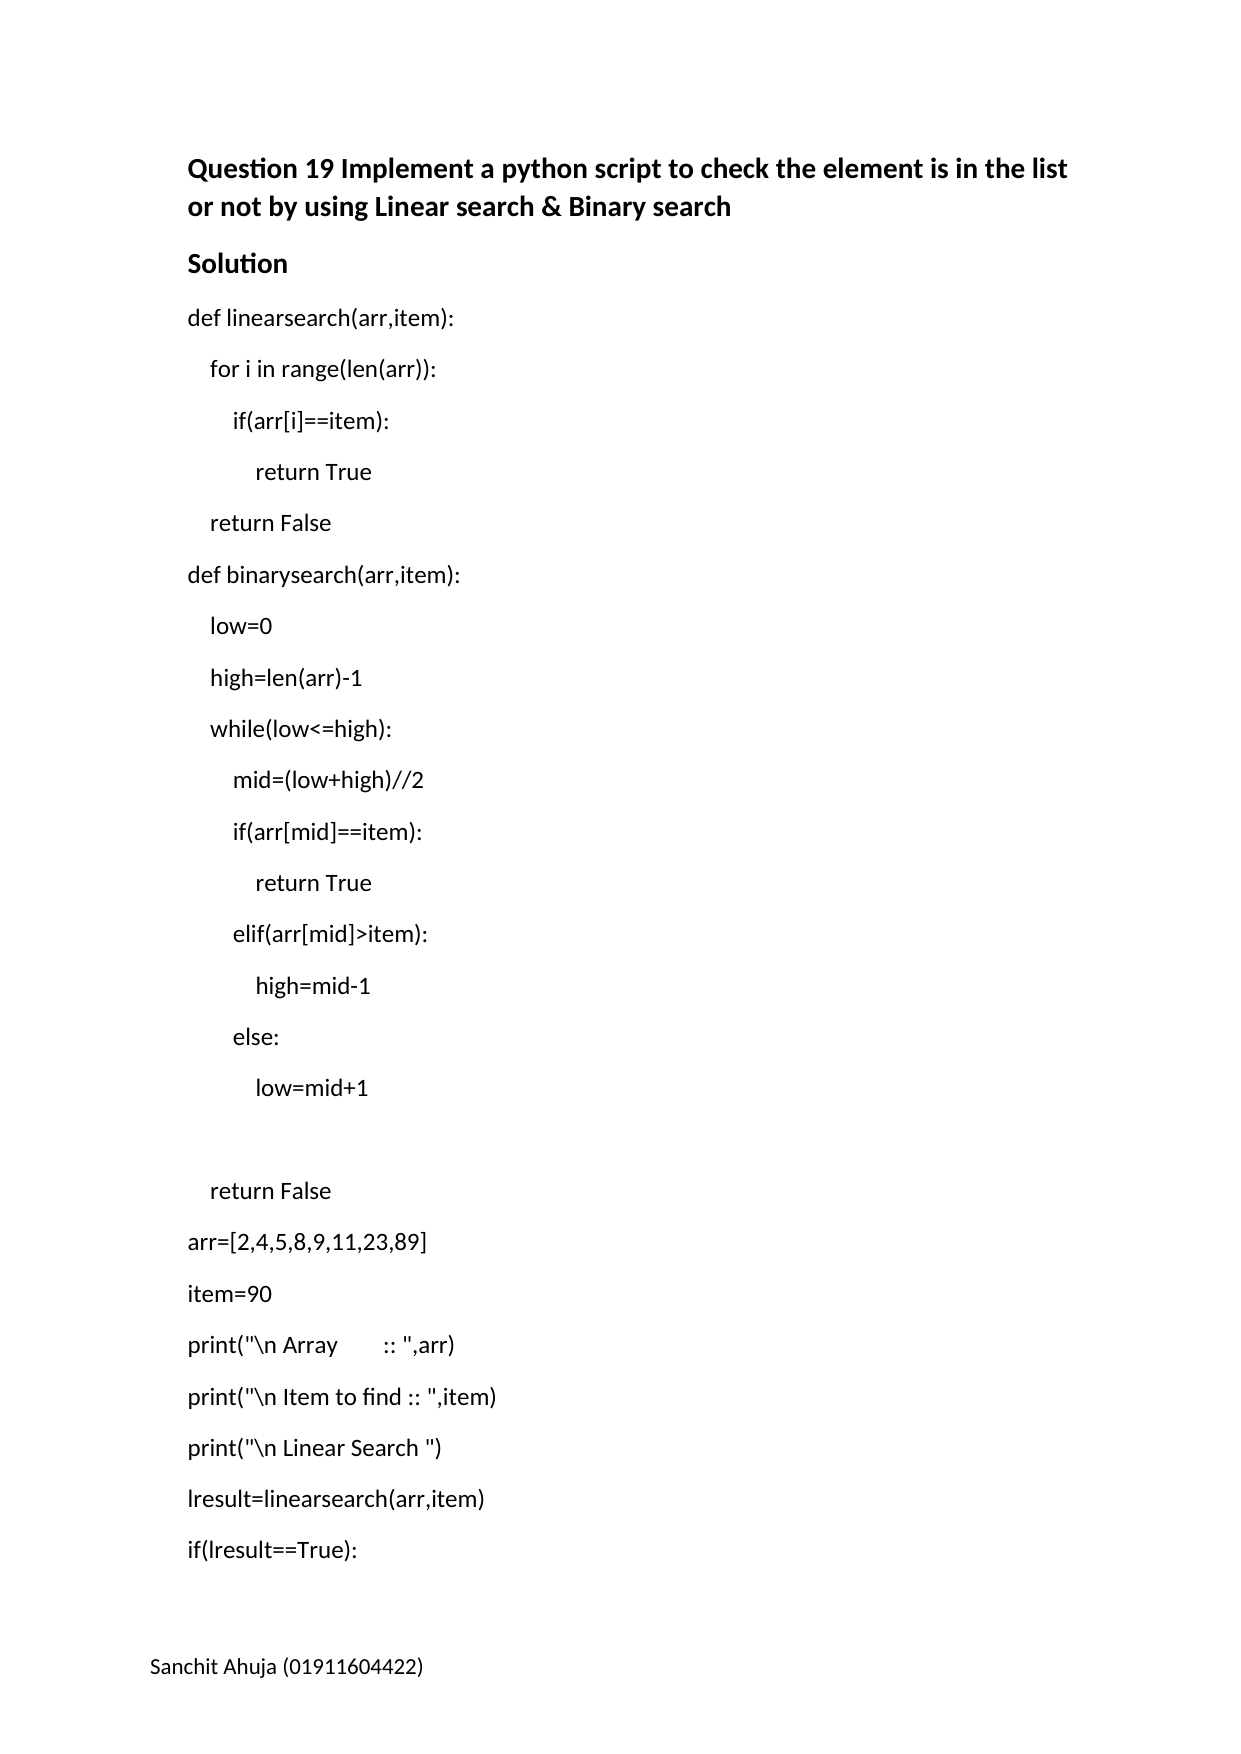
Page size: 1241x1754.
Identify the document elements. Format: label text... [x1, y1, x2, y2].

text for i in range(len(arr)): [187, 353, 1090, 384]
text else: [187, 1021, 1090, 1052]
text def binarysearch(arr,item): [187, 559, 1090, 589]
text return False [187, 1175, 1090, 1206]
text high=len(arr)-1 [187, 662, 1090, 692]
text low=mid+1 [187, 1072, 1090, 1103]
text mid=(low+high)//2 [187, 764, 1090, 795]
text elif(arr[mid]>item): [187, 918, 1090, 949]
text item=90 [187, 1278, 1090, 1308]
text low=0 [187, 610, 1090, 641]
text if(arr[mid]==item): [187, 816, 1090, 846]
text Question 19 Implement a python script to check the element is in the list or not by using Linear search & Binary search [187, 150, 1090, 224]
text if(arr[i]==item): [187, 405, 1090, 435]
text print("\n Array :: ",arr) [187, 1329, 1090, 1360]
text return True [187, 456, 1090, 487]
text return True [187, 867, 1090, 898]
text return False [187, 508, 1090, 538]
text while(low<=high): [187, 713, 1090, 743]
text lresult=linearsearch(arr,item) [187, 1483, 1090, 1514]
text if(lresult==True): [187, 1535, 1090, 1565]
text print("\n Item to find :: ",item) [187, 1381, 1090, 1411]
text high=mid-1 [187, 970, 1090, 1000]
text arr=[2,4,5,8,9,11,23,89] [187, 1227, 1090, 1257]
text print("\n Linear Search ") [187, 1432, 1090, 1462]
text Solution [187, 245, 1090, 281]
text def linearsearch(arr,item): [187, 302, 1090, 333]
